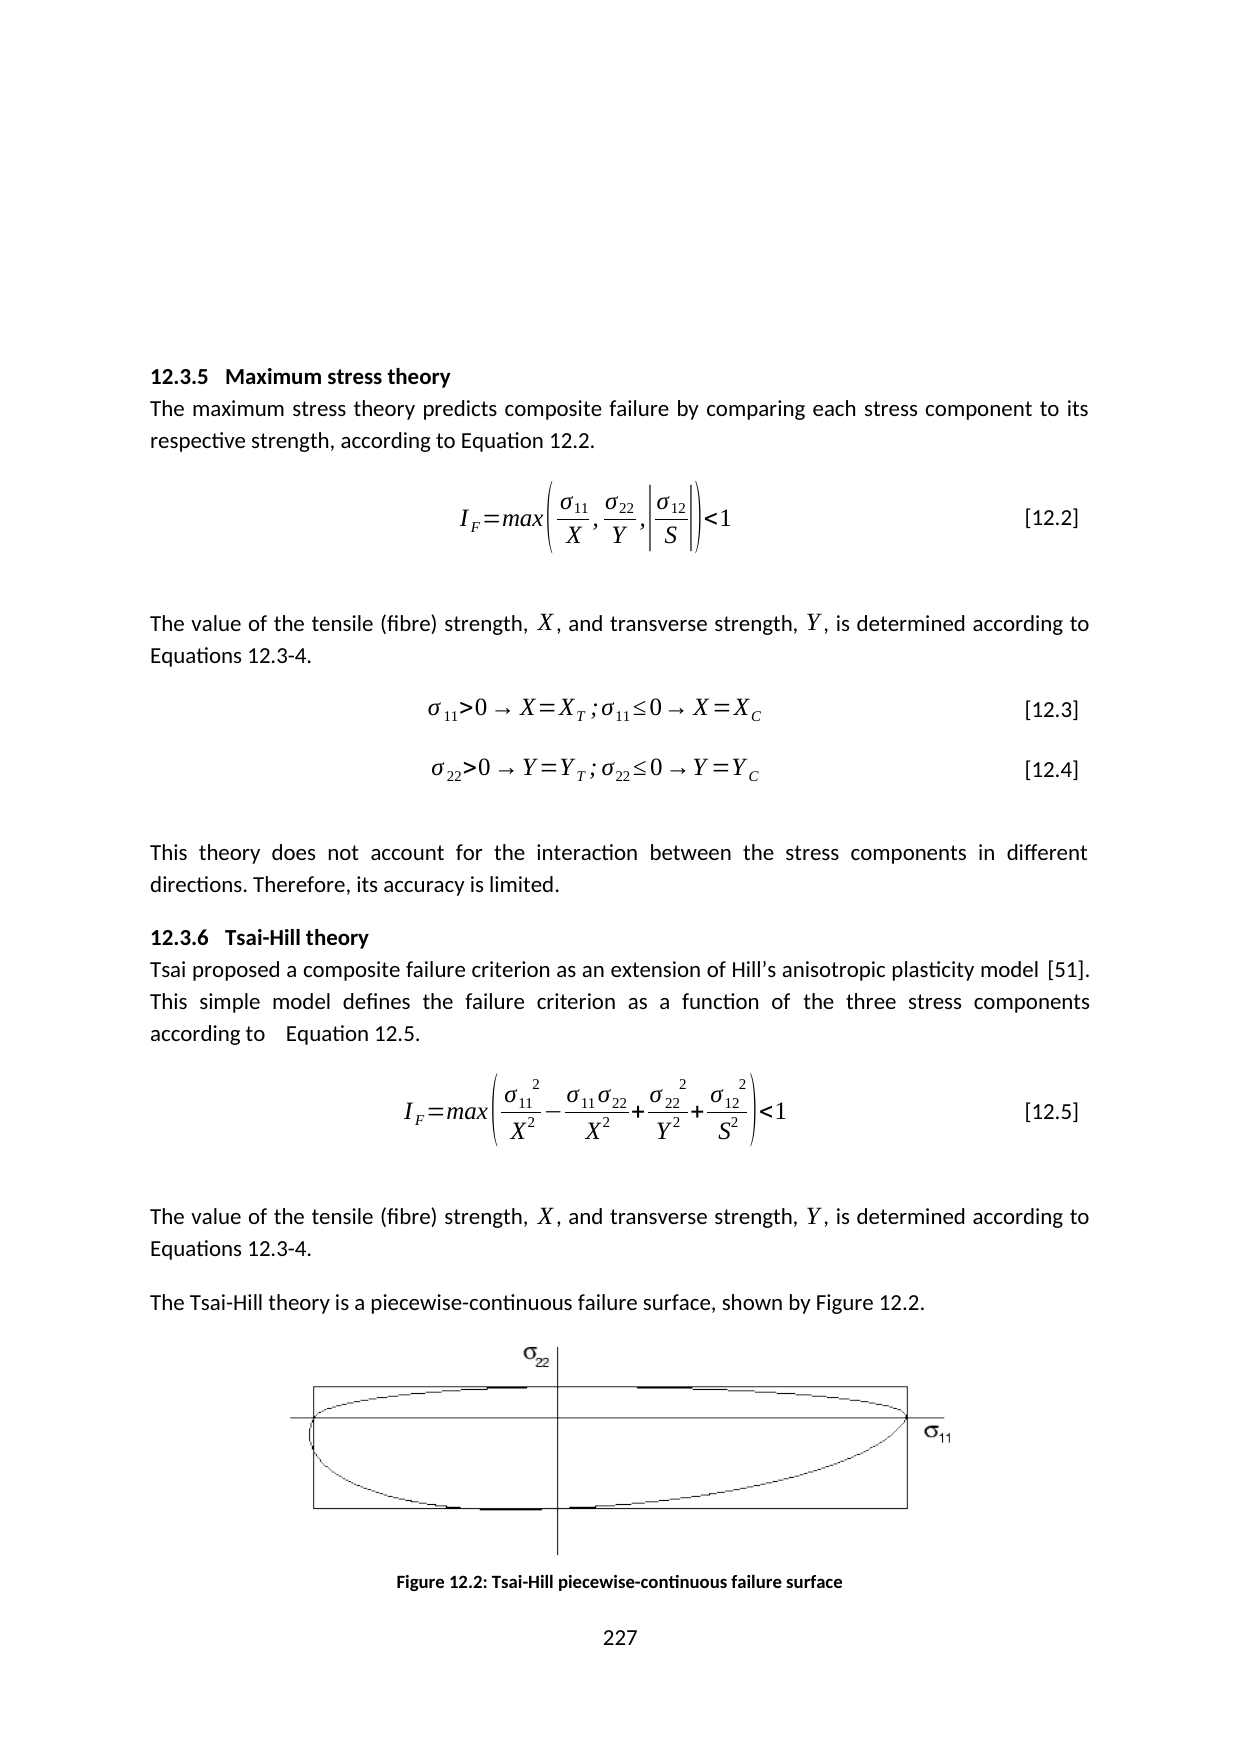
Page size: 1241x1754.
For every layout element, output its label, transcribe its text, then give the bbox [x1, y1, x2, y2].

text The value of the tensile (fibre) strength, , and transverse strength, , is determined according to Equations 12.3-4. [150, 609, 1090, 669]
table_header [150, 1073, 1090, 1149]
text The value of the tensile (fibre) strength, , and transverse strength, , is determined according to Equations 12.3-4. [150, 1202, 1090, 1263]
subtitle 12.3.6 Tsai-Hill theory [150, 923, 1090, 951]
text The maximum stress theory predicts composite failure by comparing each stress component to its respective strength, according to Equation 12.2. [150, 394, 1090, 454]
text Tsai proposed a composite failure criterion as an extension of Hill’s anisotropic plasticity model. This simple model defines the failure criterion as a function of the three stress components according to Equation 12.5. [150, 955, 1090, 1047]
subtitle 12.3.5 Maximum stress theory [150, 362, 1090, 390]
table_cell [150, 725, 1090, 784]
picture [283, 1341, 956, 1562]
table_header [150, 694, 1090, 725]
text The Tsai-Hill theory is a piecewise-continuous failure surface, shown by Figure 12.2. [150, 1288, 1090, 1316]
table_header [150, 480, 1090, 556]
text This theory does not account for the interaction between the stress components in different directions. Therefore, its accuracy is limited. [150, 838, 1090, 898]
